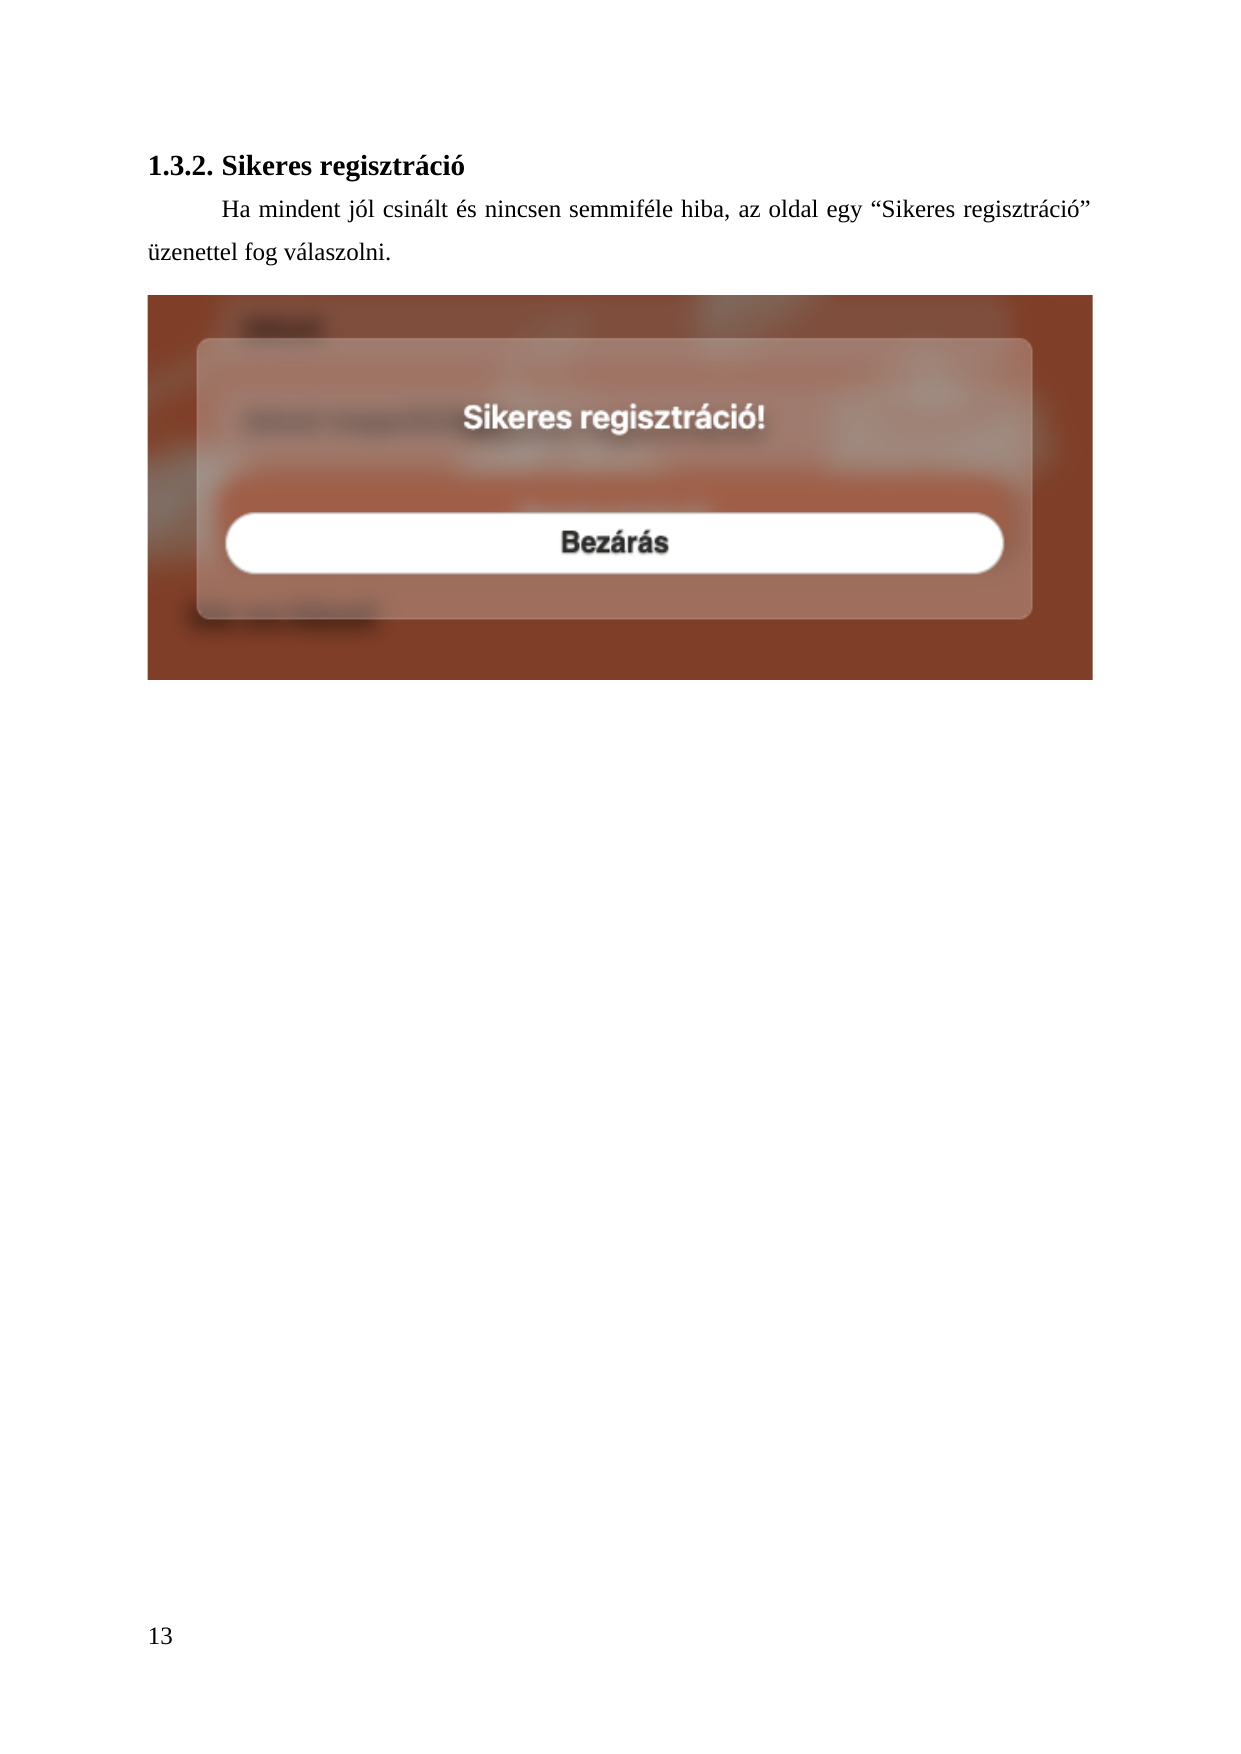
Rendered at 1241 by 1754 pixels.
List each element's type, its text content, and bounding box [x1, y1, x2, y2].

text Ha mindent jól csinált és nincsen semmiféle hiba, az oldal egy “Sikeres regisztráció” üzenettel fog válaszolni. [148, 194, 1093, 266]
text Sikeres regisztráció [148, 148, 1093, 181]
picture [147, 295, 1093, 680]
